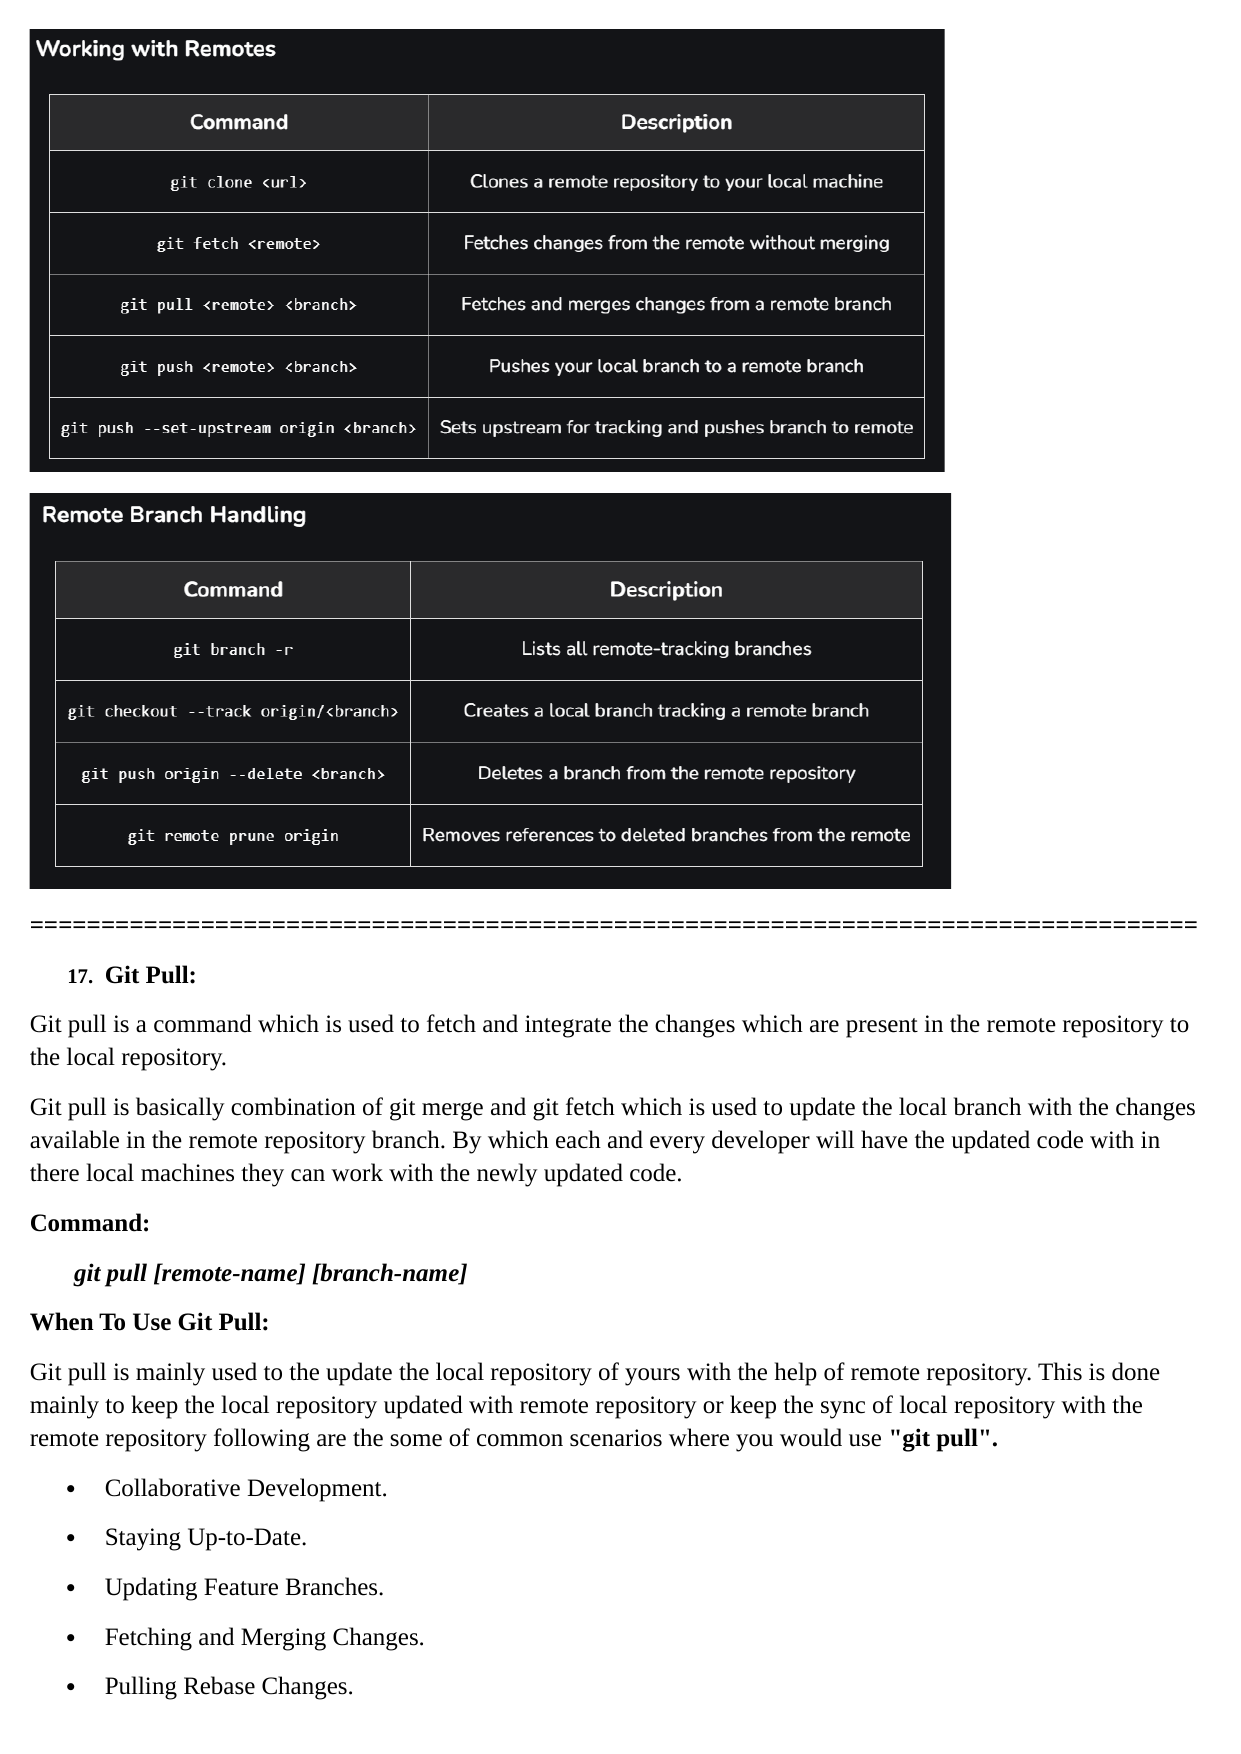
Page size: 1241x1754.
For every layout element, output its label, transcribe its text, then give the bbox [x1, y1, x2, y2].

picture [29, 493, 952, 889]
list Staying Up-to-Date. [67, 1522, 1211, 1551]
list Git Pull: [67, 960, 1211, 988]
text git pull [remote-name] [branch-name] [29, 1258, 1211, 1286]
text ================================================================================== [29, 910, 1211, 939]
text Git pull is basically combination of git merge and git fetch which is used to update the local branch with the changes available in the remote repository branch. By which each and every developer will have the updated code with in there local machines they can work with the newly updated code. [29, 1092, 1211, 1187]
list Fetching and Merging Changes. [67, 1622, 1211, 1651]
list Updating Feature Branches. [67, 1572, 1211, 1601]
list Pulling Rebase Changes. [67, 1671, 1211, 1700]
text Command: [29, 1208, 1211, 1237]
list Collaborative Development. [67, 1473, 1211, 1501]
picture [29, 29, 945, 472]
text When To Use Git Pull: [29, 1307, 1211, 1336]
text Git pull is a command which is used to fetch and integrate the changes which are present in the remote repository to the local repository. [29, 1009, 1211, 1071]
text Git pull is mainly used to the update the local repository of yours with the help of remote repository. This is done mainly to keep the local repository updated with remote repository or keep the sync of local repository with the remote repository following are the some of common scenarios where you would use "git pull". [29, 1357, 1211, 1452]
